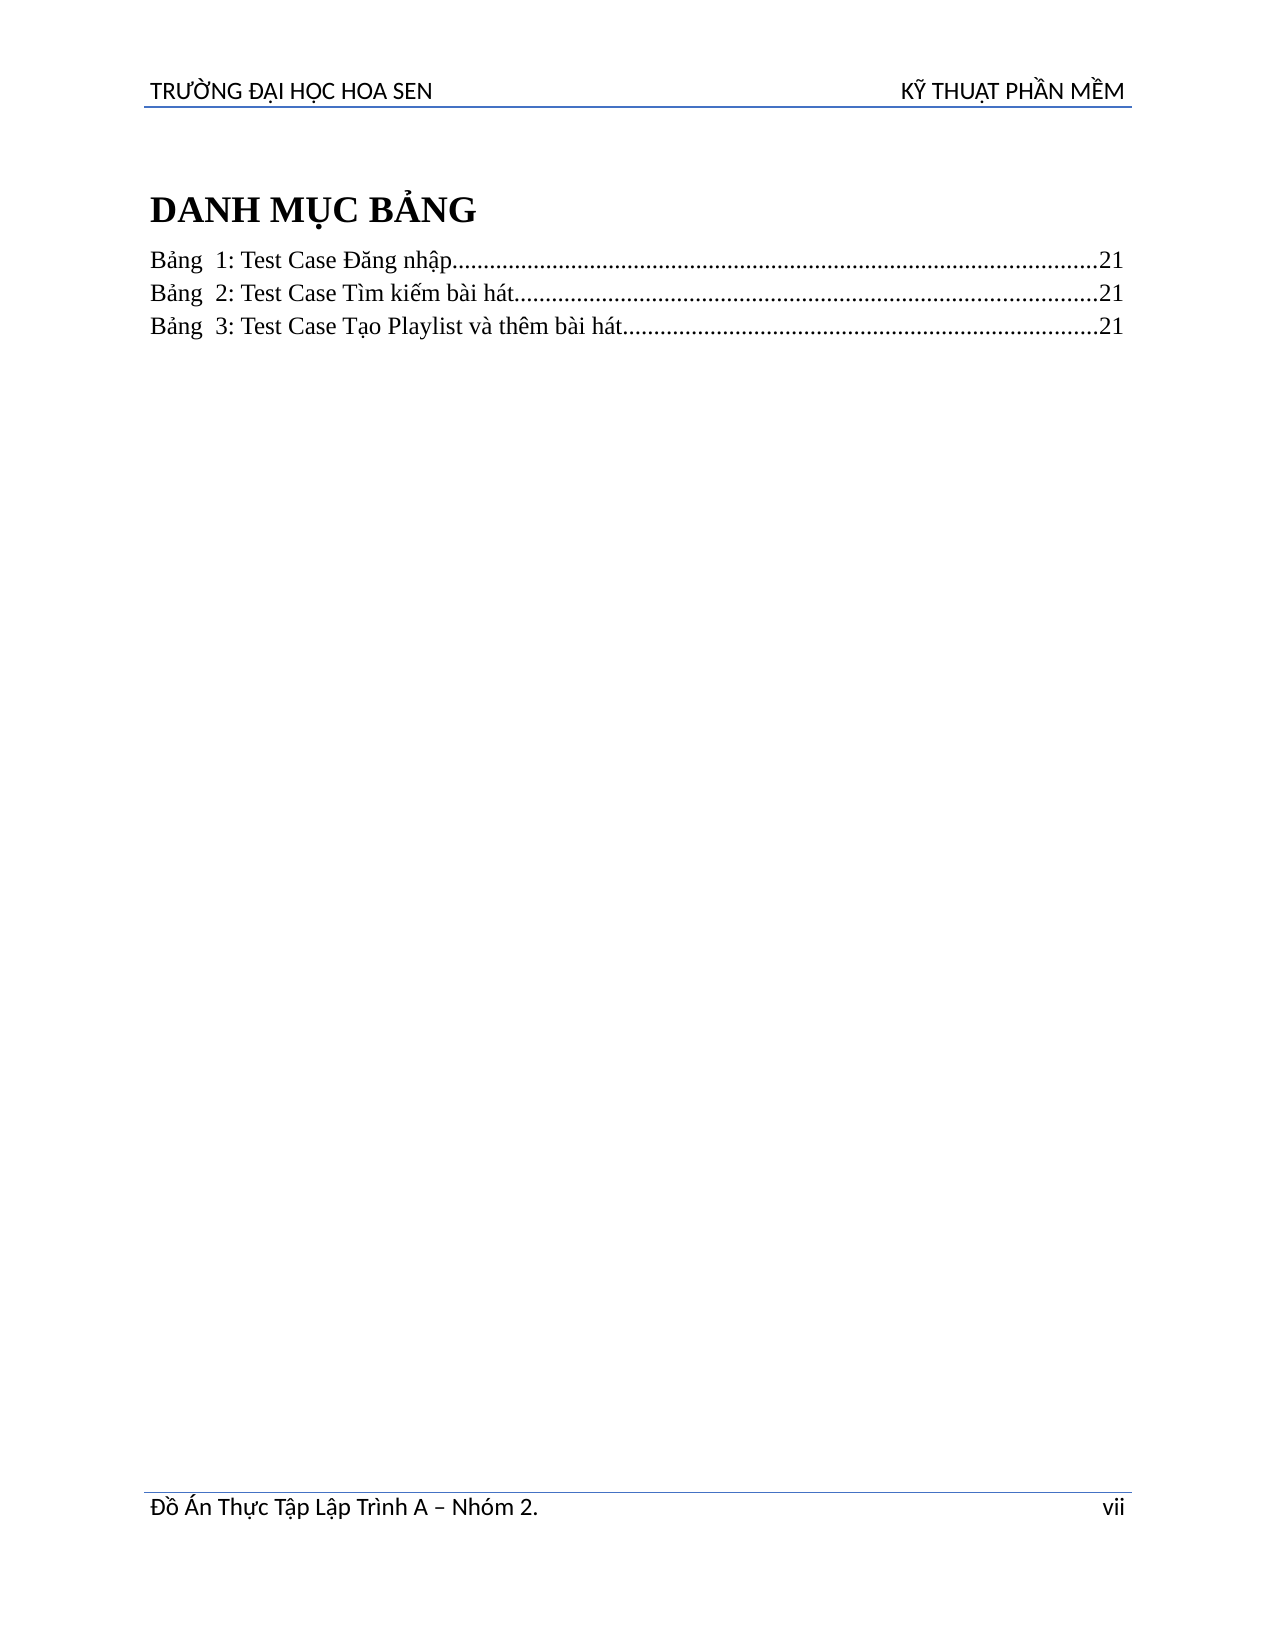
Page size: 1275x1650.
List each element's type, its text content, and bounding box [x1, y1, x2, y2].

text Bảng 1: Test Case Đăng nhập 21 [150, 245, 1125, 274]
text Bảng 3: Test Case Tạo Playlist và thêm bài hát 21 [150, 311, 1125, 340]
subtitle DANH MỤC BẢNG [150, 187, 1125, 231]
text Bảng 2: Test Case Tìm kiếm bài hát 21 [150, 278, 1125, 307]
